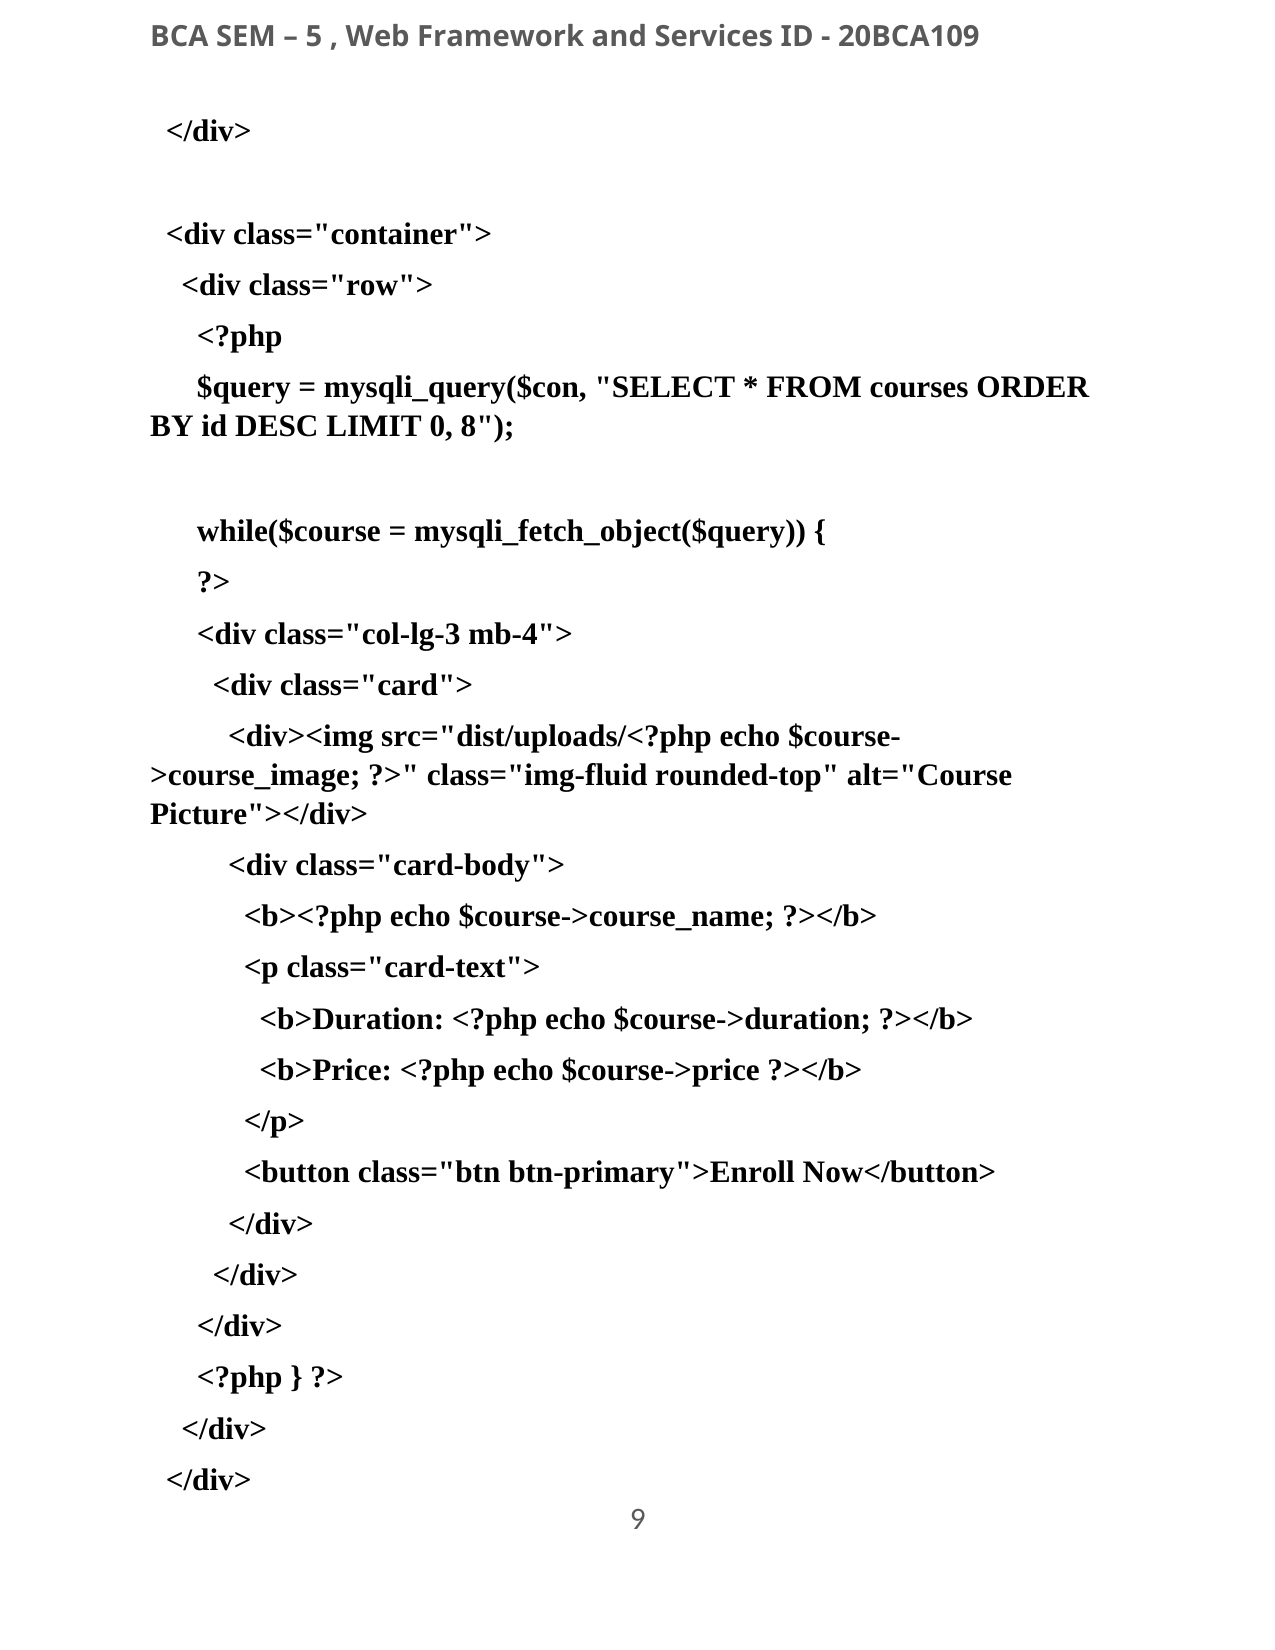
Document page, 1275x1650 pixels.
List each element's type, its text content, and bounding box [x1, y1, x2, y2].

text <div class="card"> [150, 666, 1125, 702]
text <div class="container"> [150, 215, 1125, 251]
text </div> [150, 1307, 1125, 1343]
text <b>Price: <?php echo $course->price ?></b> [150, 1051, 1125, 1087]
text ?> [150, 564, 1125, 599]
text <div class="col-lg-3 mb-4"> [150, 615, 1125, 651]
text <?php [150, 317, 1125, 353]
text $query = mysqli_query($con, "SELECT * FROM courses ORDER BY id DESC LIMIT 0, 8"); [150, 369, 1125, 443]
text <b><?php echo $course->course_name; ?></b> [150, 897, 1125, 933]
text <b>Duration: <?php echo $course->duration; ?></b> [150, 1000, 1125, 1036]
text </div> [150, 1410, 1125, 1446]
text </p> [150, 1102, 1125, 1138]
text <div class="card-body"> [150, 846, 1125, 882]
text while($course = mysqli_fetch_object($query)) { [150, 512, 1125, 548]
text <button class="btn btn-primary">Enroll Now</button> [150, 1154, 1125, 1189]
text </div> [150, 112, 1125, 148]
text </div> [150, 1205, 1125, 1241]
text <?php } ?> [150, 1359, 1125, 1394]
text <p class="card-text"> [150, 949, 1125, 984]
text </div> [150, 1461, 1125, 1497]
text <div><img src="dist/uploads/<?php echo $course->course_image; ?>" class="img-fluid rounded-top" alt="Course Picture"></div> [150, 717, 1125, 831]
text <div class="row"> [150, 266, 1125, 302]
text </div> [150, 1256, 1125, 1292]
